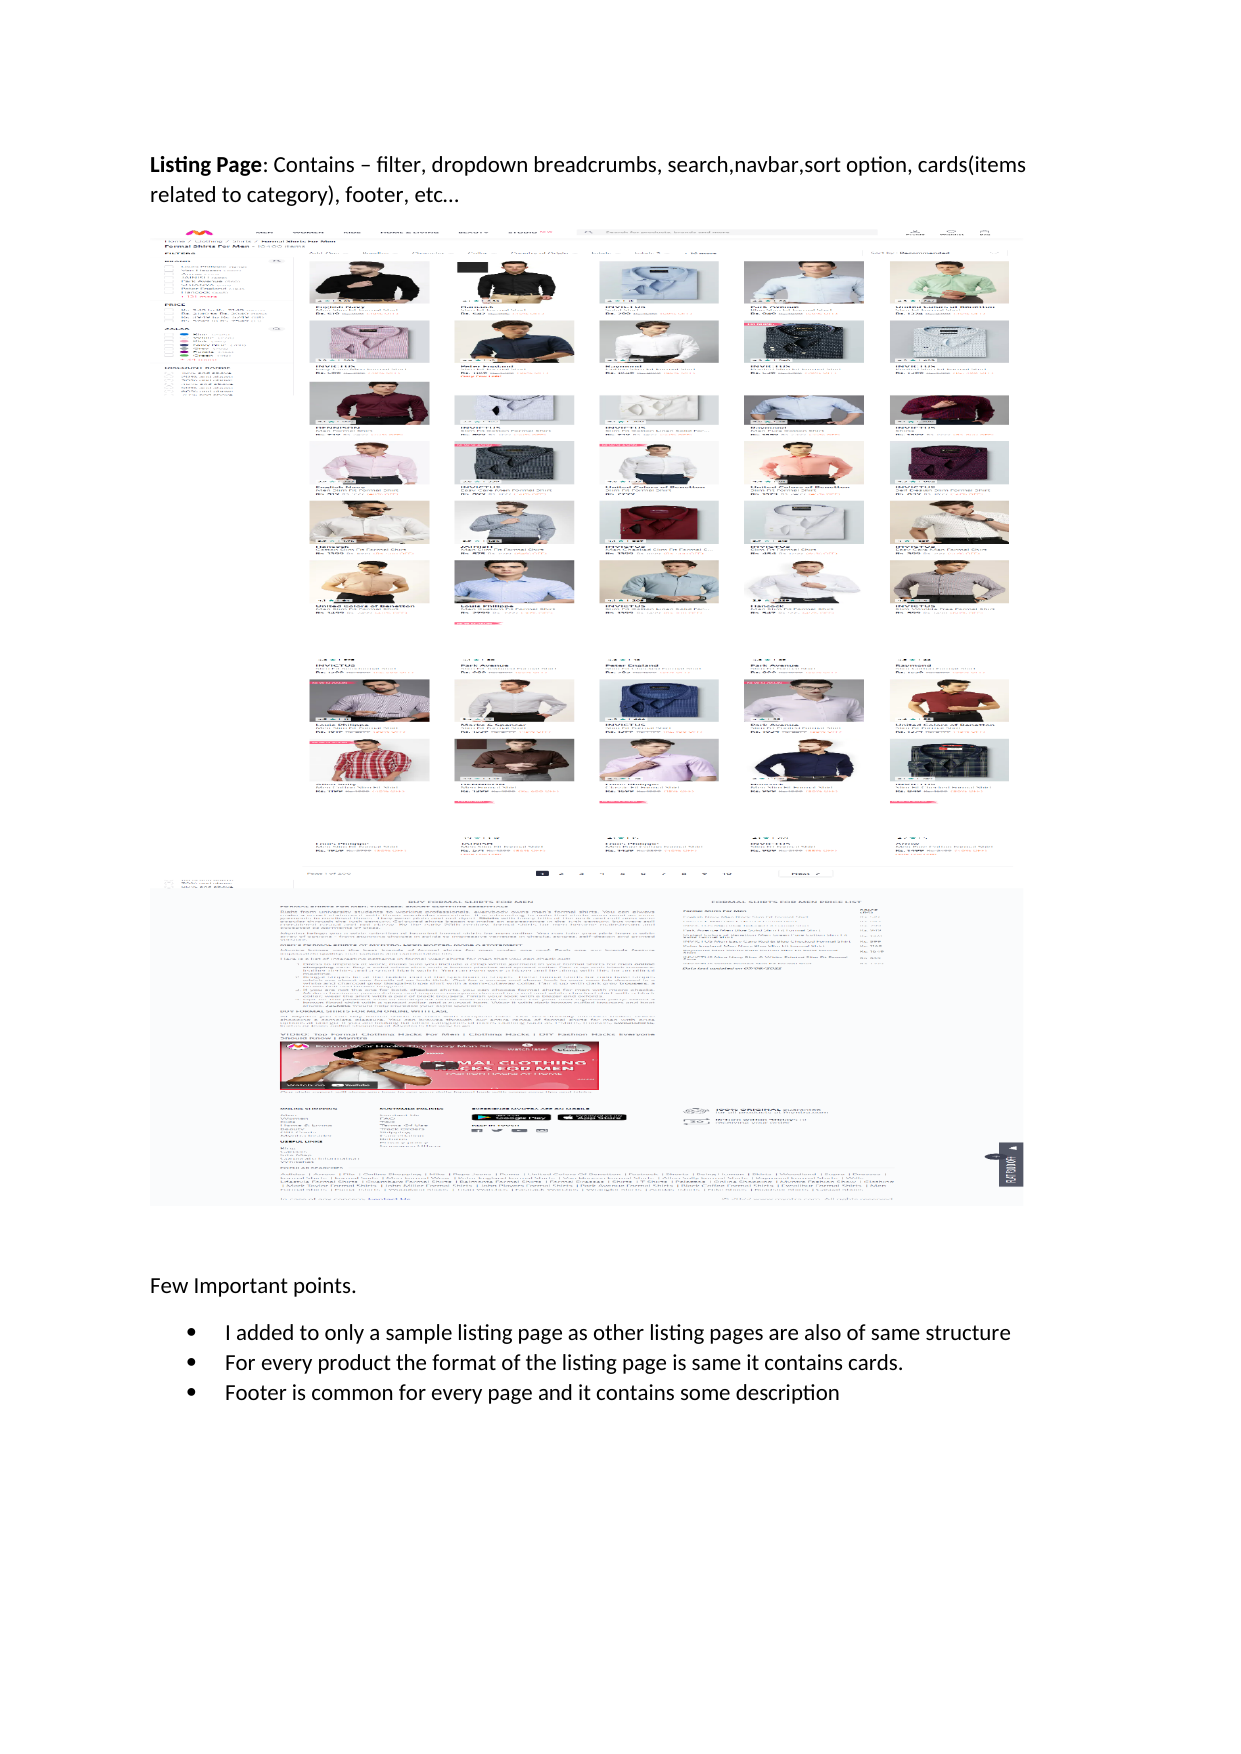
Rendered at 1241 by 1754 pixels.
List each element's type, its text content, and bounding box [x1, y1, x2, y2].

text Few Important points. [150, 1271, 1090, 1299]
list For every product the format of the listing page is same it contains cards. [187, 1348, 1090, 1376]
list I added to only a sample listing page as other listing pages are also of same structure [187, 1318, 1090, 1346]
list Footer is common for every page and it contains some description [187, 1378, 1090, 1406]
text Listing Page: Contains – filter, dropdown breadcrumbs, search,navbar,sort option, cards(items related to category), footer, etc… [150, 150, 1090, 208]
picture [150, 227, 1024, 1206]
